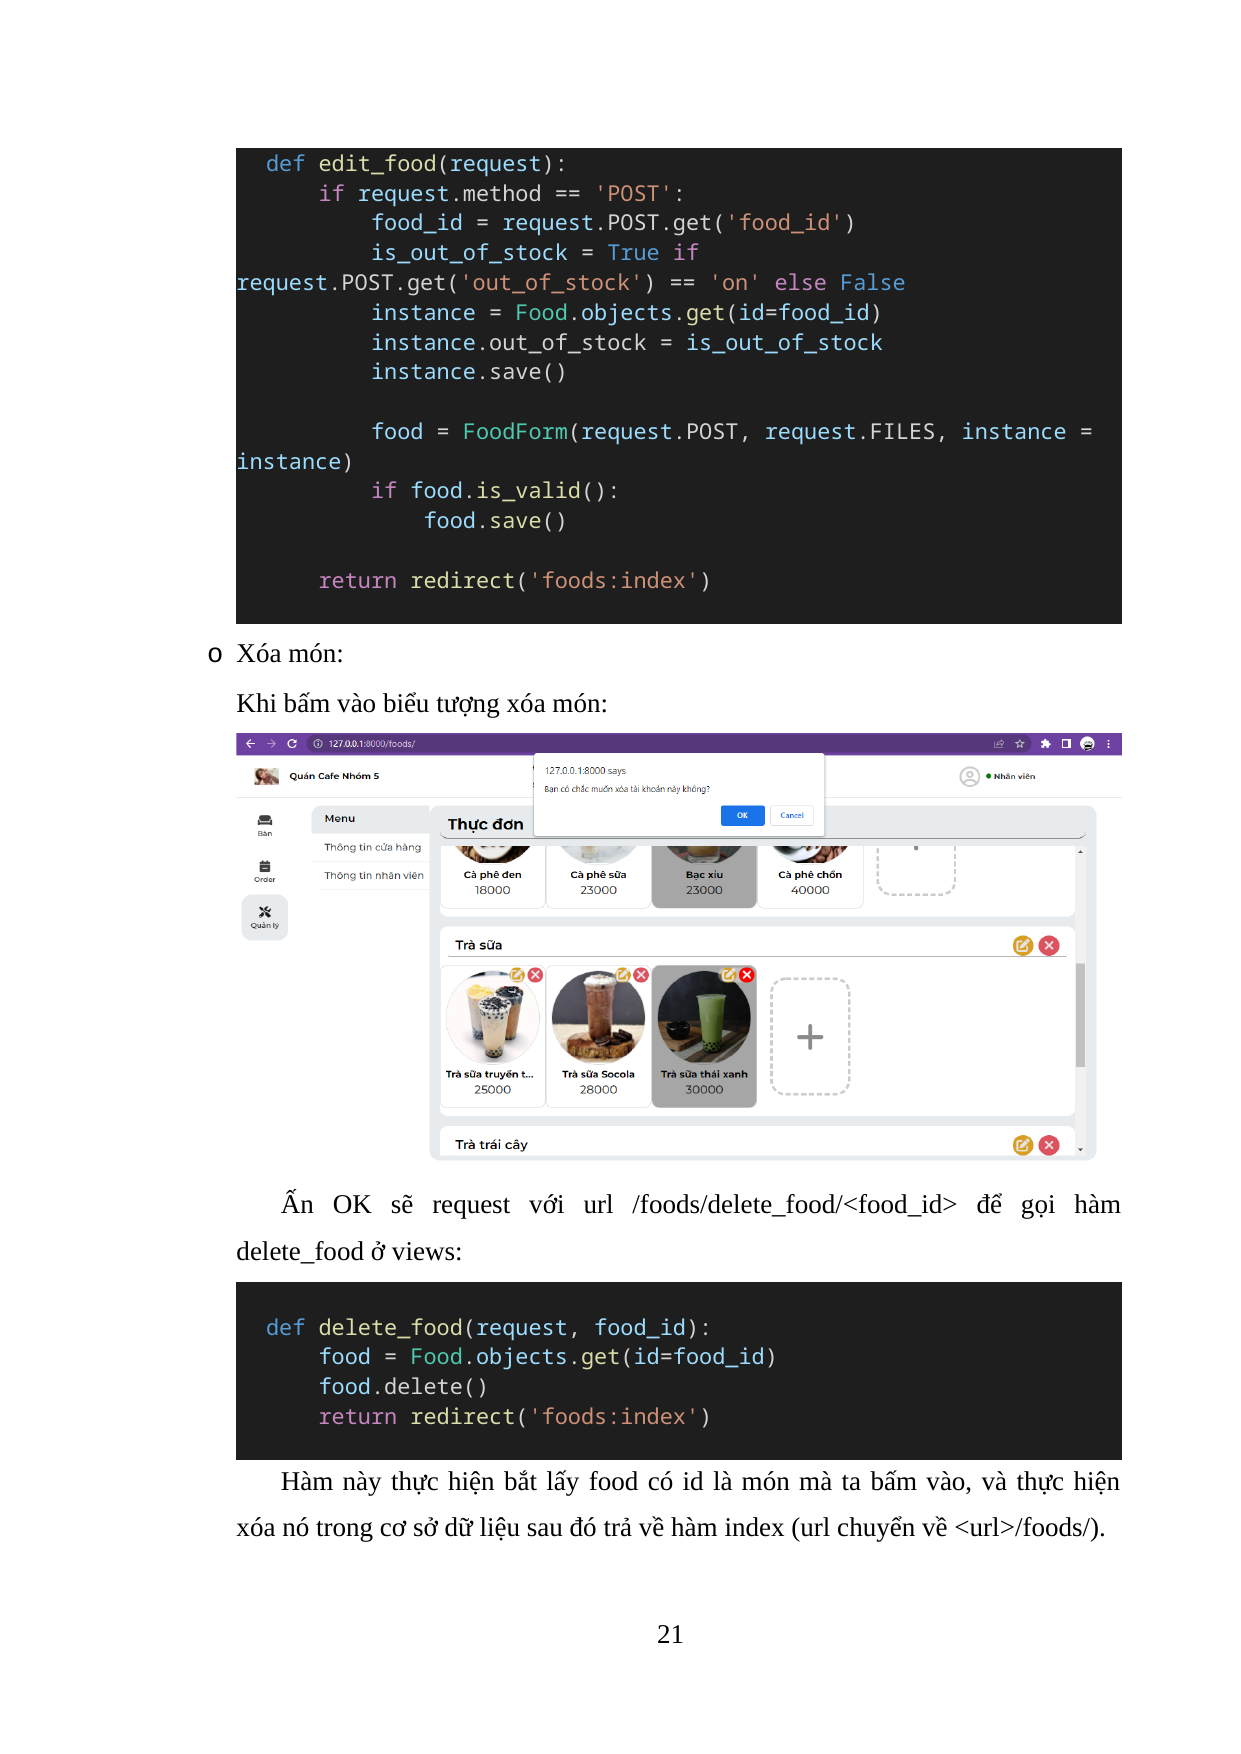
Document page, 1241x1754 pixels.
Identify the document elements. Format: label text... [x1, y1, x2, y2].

text food = FoodForm(request.POST, request.FILES, instance = instance) [236, 416, 1122, 475]
text food_id = request.POST.get('food_id') [236, 207, 1122, 237]
list Hàm này thực hiện bắt lấy food có id là món mà ta bấm vào, và thực hiện xóa nó trong cơ sở dữ liệu sau đó trả về hàm index (url chuyển về <url>/foods/). [236, 1464, 1122, 1542]
text food = Food.objects.get(id=food_id) [236, 1341, 1122, 1371]
list Xóa món: [207, 637, 1122, 670]
text food.delete() [236, 1371, 1122, 1401]
text instance.out_of_stock = is_out_of_stock [236, 326, 1122, 356]
text if request.method == 'POST': [236, 177, 1122, 207]
text is_out_of_stock = True if request.POST.get('out_of_stock') == 'on' else False [236, 237, 1122, 297]
list Ấn OK sẽ request với url /foods/delete_food/<food_id> để gọi hàm delete_food ở views: [236, 1188, 1122, 1266]
text food.save() [236, 505, 1122, 535]
text if food.is_valid(): [236, 475, 1122, 505]
text return redirect('foods:index') [236, 565, 1122, 594]
picture [236, 733, 1122, 1173]
text def delete_food(request, food_id): [236, 1311, 1122, 1341]
text def edit_food(request): [236, 148, 1122, 177]
list Khi bấm vào biểu tượng xóa món: [236, 687, 1122, 718]
text instance.save() [236, 356, 1122, 386]
text instance = Food.objects.get(id=food_id) [236, 297, 1122, 326]
text return redirect('foods:index') [236, 1401, 1122, 1431]
